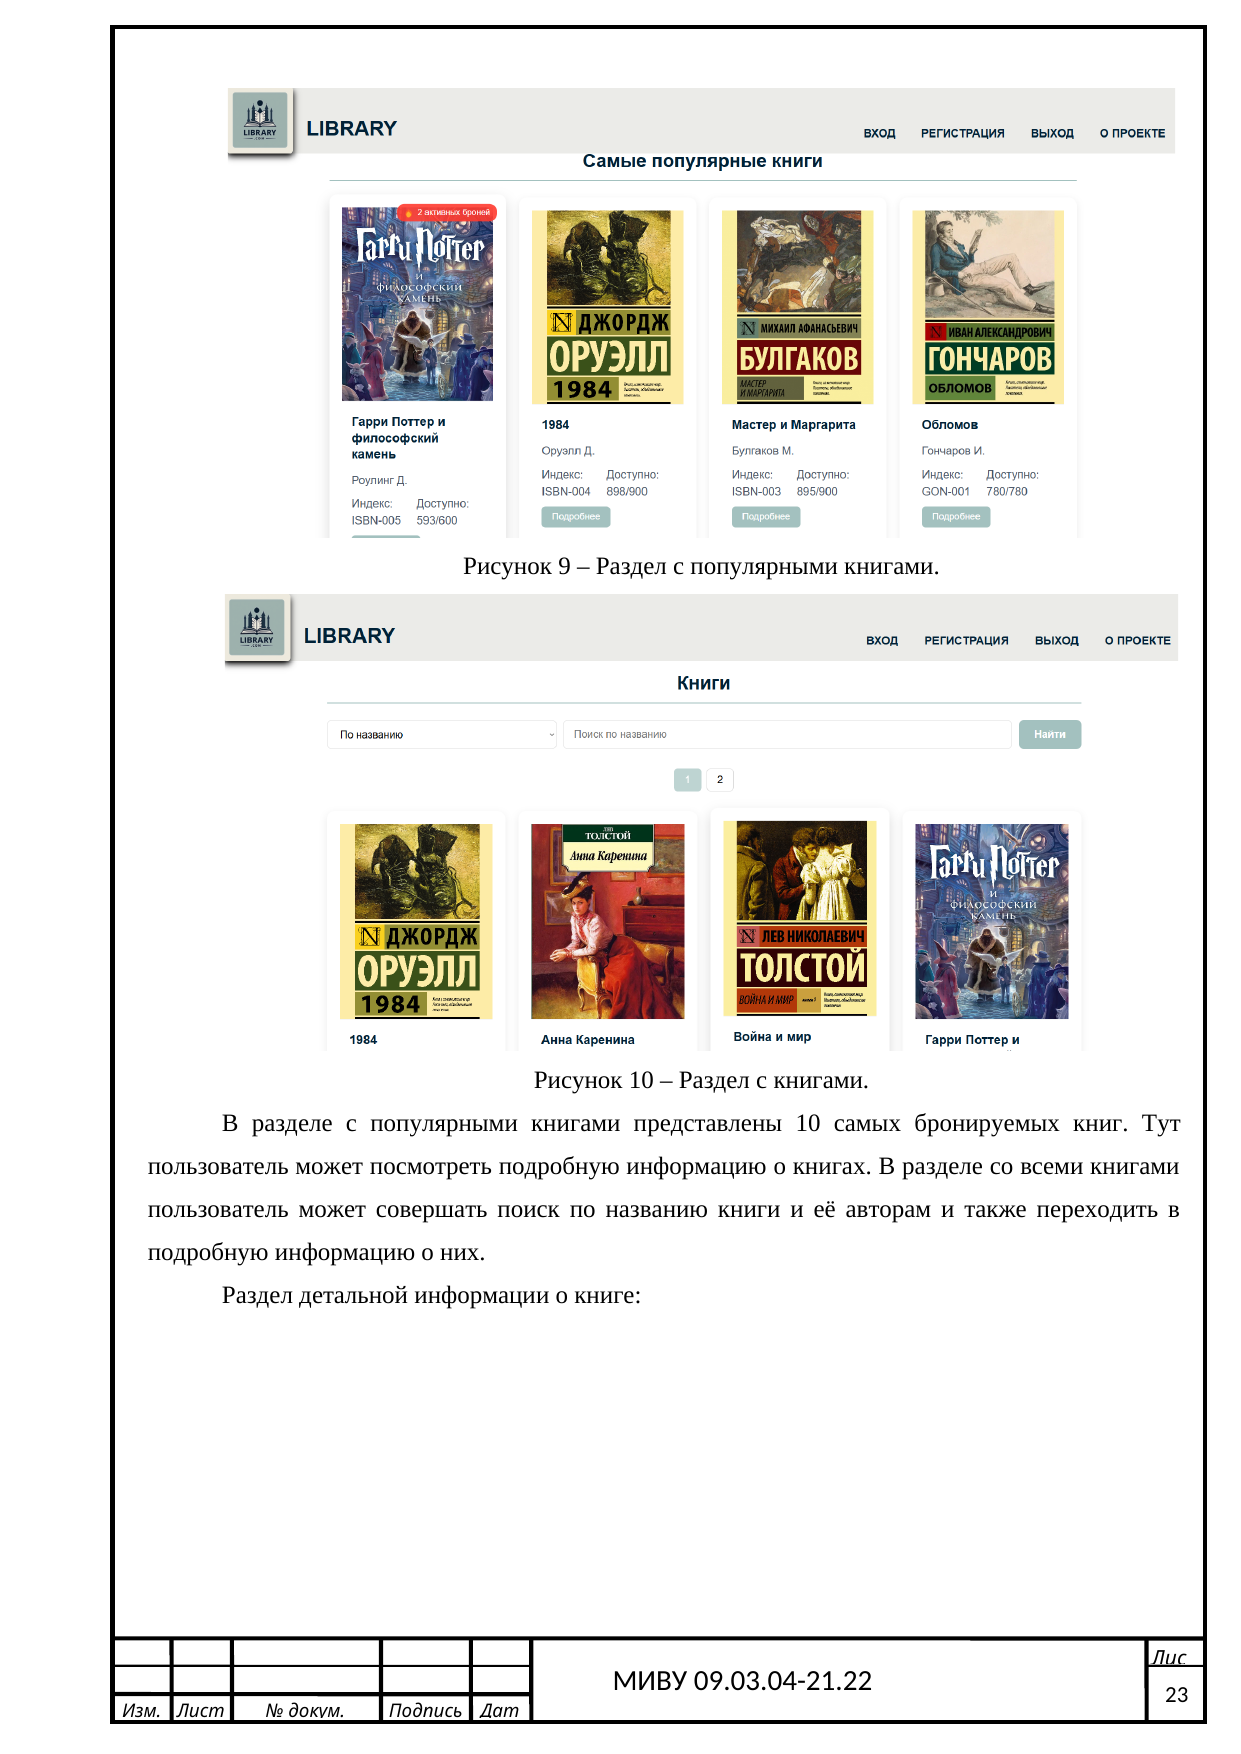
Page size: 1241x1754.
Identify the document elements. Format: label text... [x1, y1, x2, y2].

picture [224, 594, 1179, 1051]
text Рисунок 9 – Раздел с популярными книгами. [148, 551, 1181, 580]
picture [227, 88, 1175, 538]
text Рисунок 10 – Раздел с книгами. [148, 1065, 1181, 1094]
text Раздел детальной информации о книге: [148, 1281, 1181, 1309]
text В разделе с популярными книгами представлены 10 самых бронируемых книг. Тут пользователь может посмотреть подробную информацию о книгах. В разделе со всеми книгами пользователь может совершать поиск по названию книги и её авторам и также переходить в подробную информацию о них. [148, 1108, 1181, 1266]
